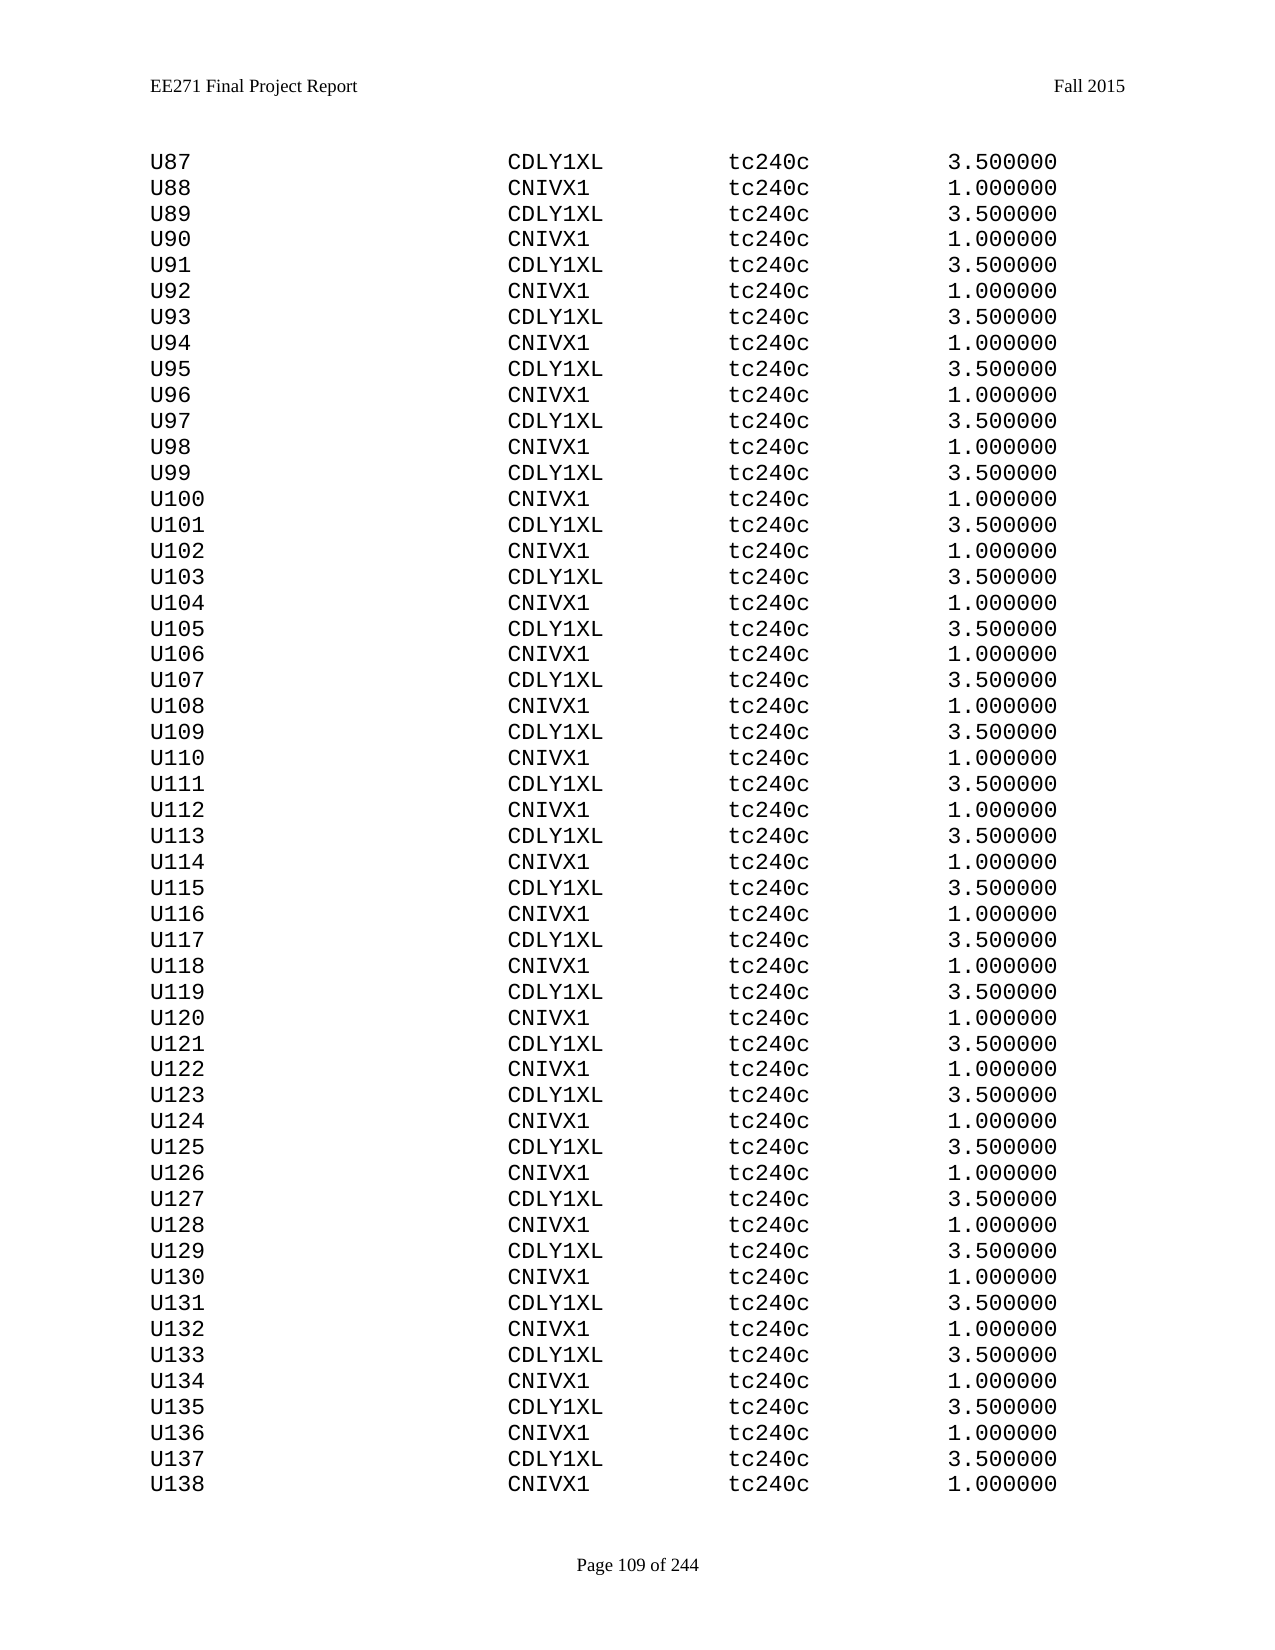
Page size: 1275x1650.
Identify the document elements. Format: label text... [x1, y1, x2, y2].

text U135 CDLY1XL tc240c 3.500000 [150, 1395, 1125, 1421]
text U115 CDLY1XL tc240c 3.500000 [150, 876, 1125, 902]
text U109 CDLY1XL tc240c 3.500000 [150, 721, 1125, 747]
text U89 CDLY1XL tc240c 3.500000 [150, 202, 1125, 228]
text U132 CNIVX1 tc240c 1.000000 [150, 1317, 1125, 1343]
text U131 CDLY1XL tc240c 3.500000 [150, 1291, 1125, 1317]
text U101 CDLY1XL tc240c 3.500000 [150, 513, 1125, 539]
text U136 CNIVX1 tc240c 1.000000 [150, 1421, 1125, 1447]
text U94 CNIVX1 tc240c 1.000000 [150, 332, 1125, 357]
text U127 CDLY1XL tc240c 3.500000 [150, 1187, 1125, 1213]
text U103 CDLY1XL tc240c 3.500000 [150, 565, 1125, 591]
text U130 CNIVX1 tc240c 1.000000 [150, 1265, 1125, 1291]
text U116 CNIVX1 tc240c 1.000000 [150, 902, 1125, 928]
text U137 CDLY1XL tc240c 3.500000 [150, 1447, 1125, 1473]
text U106 CNIVX1 tc240c 1.000000 [150, 643, 1125, 669]
text U108 CNIVX1 tc240c 1.000000 [150, 695, 1125, 721]
text U120 CNIVX1 tc240c 1.000000 [150, 1006, 1125, 1032]
text U110 CNIVX1 tc240c 1.000000 [150, 747, 1125, 772]
text U91 CDLY1XL tc240c 3.500000 [150, 254, 1125, 280]
text U134 CNIVX1 tc240c 1.000000 [150, 1369, 1125, 1395]
text U98 CNIVX1 tc240c 1.000000 [150, 435, 1125, 461]
text U129 CDLY1XL tc240c 3.500000 [150, 1239, 1125, 1265]
text U111 CDLY1XL tc240c 3.500000 [150, 772, 1125, 798]
text U104 CNIVX1 tc240c 1.000000 [150, 591, 1125, 617]
text U128 CNIVX1 tc240c 1.000000 [150, 1213, 1125, 1239]
text U107 CDLY1XL tc240c 3.500000 [150, 669, 1125, 695]
text U92 CNIVX1 tc240c 1.000000 [150, 280, 1125, 306]
text U121 CDLY1XL tc240c 3.500000 [150, 1032, 1125, 1058]
text U138 CNIVX1 tc240c 1.000000 [150, 1473, 1125, 1499]
text U100 CNIVX1 tc240c 1.000000 [150, 487, 1125, 513]
text U96 CNIVX1 tc240c 1.000000 [150, 383, 1125, 409]
text U102 CNIVX1 tc240c 1.000000 [150, 539, 1125, 565]
text U118 CNIVX1 tc240c 1.000000 [150, 954, 1125, 980]
text U133 CDLY1XL tc240c 3.500000 [150, 1343, 1125, 1369]
text U119 CDLY1XL tc240c 3.500000 [150, 980, 1125, 1006]
text U93 CDLY1XL tc240c 3.500000 [150, 306, 1125, 332]
text U112 CNIVX1 tc240c 1.000000 [150, 798, 1125, 824]
text U105 CDLY1XL tc240c 3.500000 [150, 617, 1125, 643]
text U125 CDLY1XL tc240c 3.500000 [150, 1136, 1125, 1162]
text U90 CNIVX1 tc240c 1.000000 [150, 228, 1125, 254]
text U123 CDLY1XL tc240c 3.500000 [150, 1084, 1125, 1110]
text U113 CDLY1XL tc240c 3.500000 [150, 824, 1125, 850]
text U117 CDLY1XL tc240c 3.500000 [150, 928, 1125, 954]
text U87 CDLY1XL tc240c 3.500000 [150, 150, 1125, 176]
text U97 CDLY1XL tc240c 3.500000 [150, 409, 1125, 435]
text U114 CNIVX1 tc240c 1.000000 [150, 850, 1125, 876]
text U122 CNIVX1 tc240c 1.000000 [150, 1058, 1125, 1084]
text U99 CDLY1XL tc240c 3.500000 [150, 461, 1125, 487]
text U124 CNIVX1 tc240c 1.000000 [150, 1110, 1125, 1136]
text U126 CNIVX1 tc240c 1.000000 [150, 1162, 1125, 1187]
text U88 CNIVX1 tc240c 1.000000 [150, 176, 1125, 202]
text U95 CDLY1XL tc240c 3.500000 [150, 357, 1125, 383]
